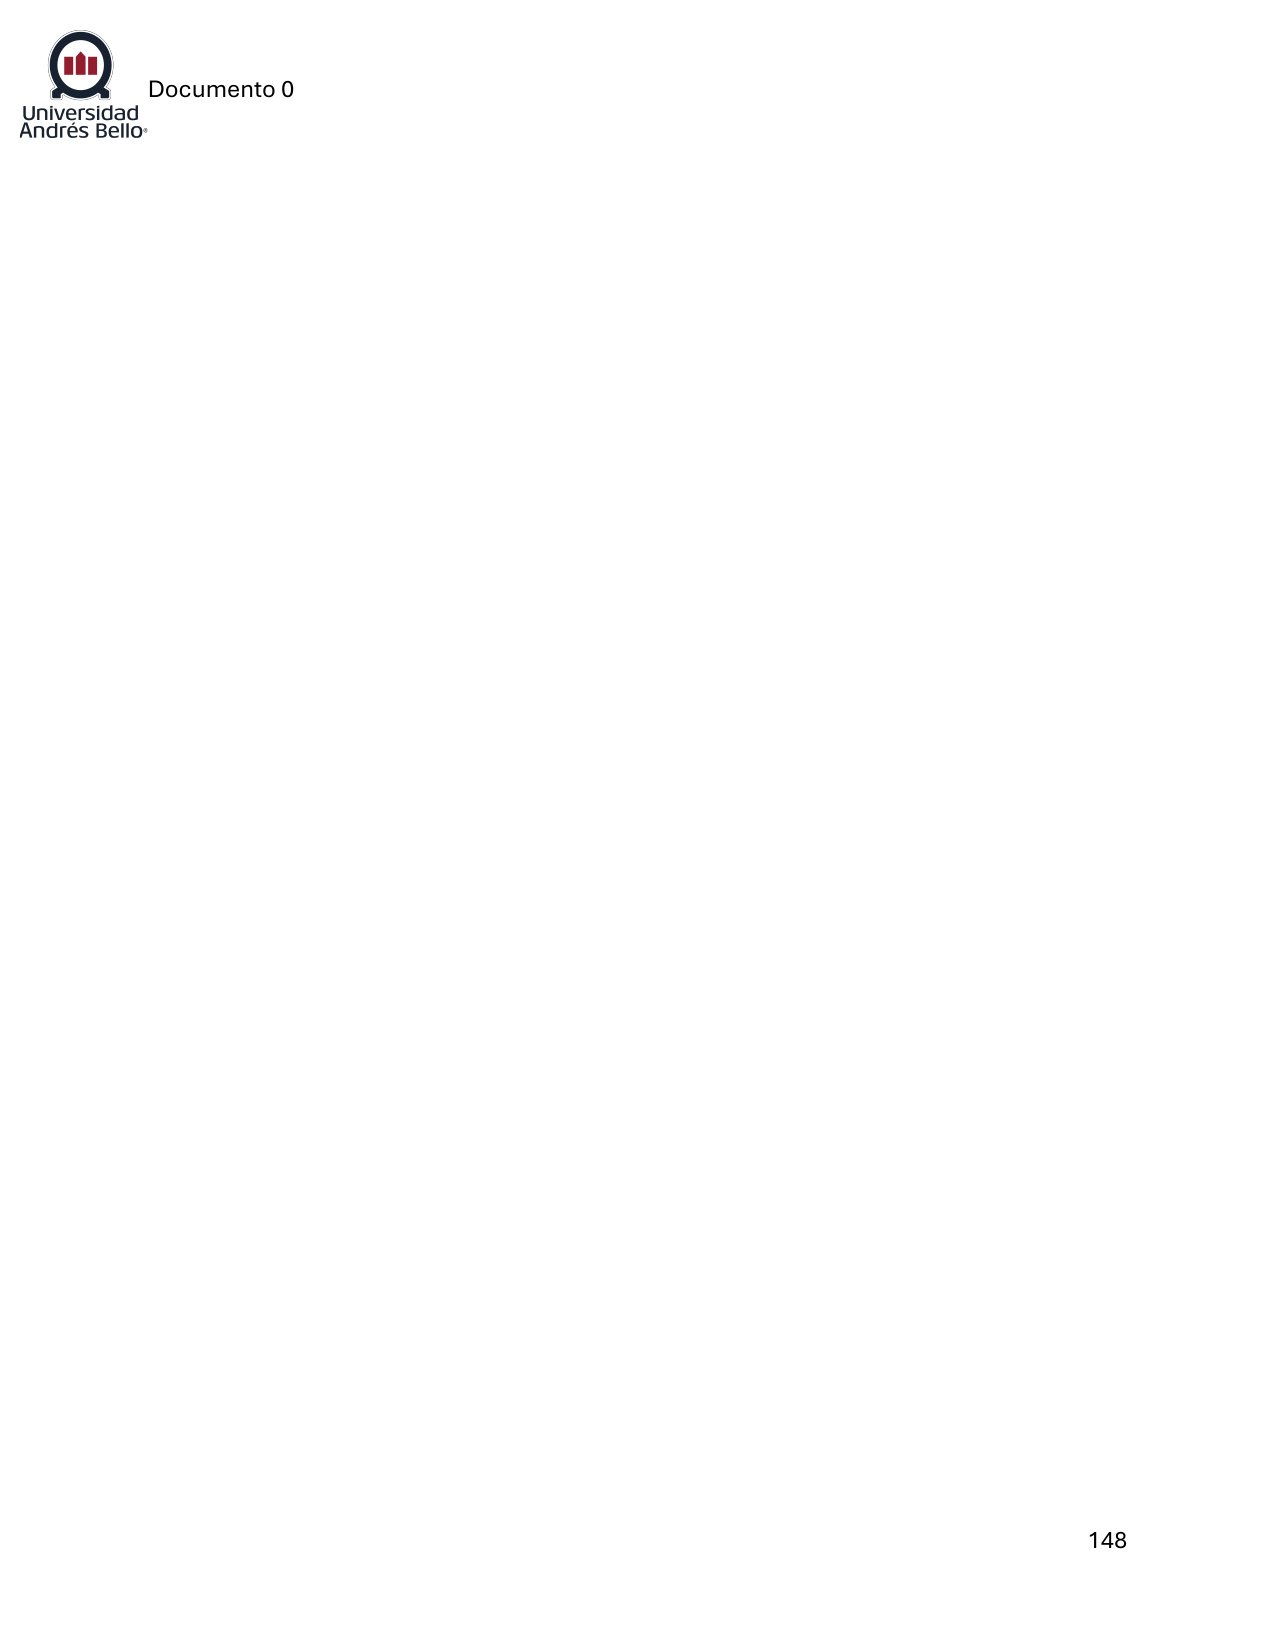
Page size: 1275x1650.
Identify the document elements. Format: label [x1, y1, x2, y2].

picture [19, 30, 148, 138]
